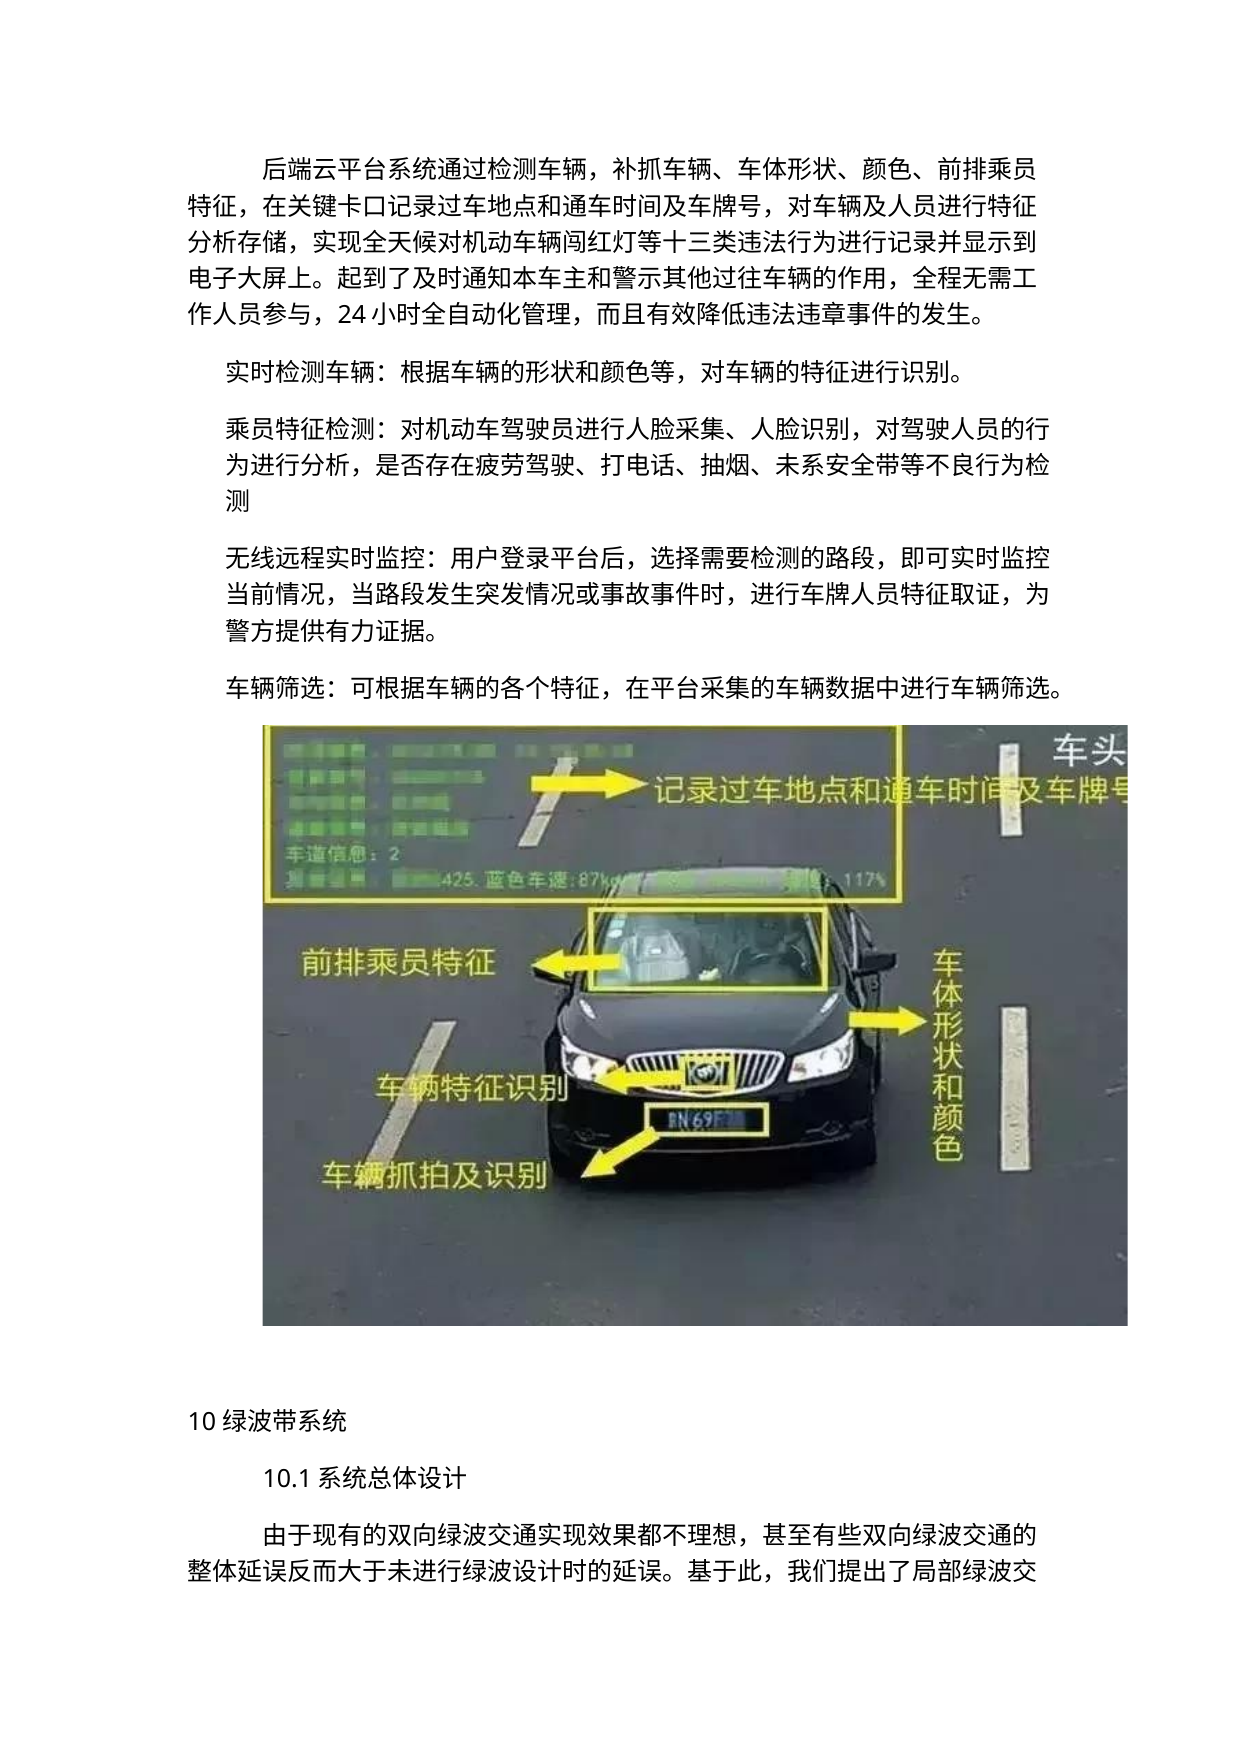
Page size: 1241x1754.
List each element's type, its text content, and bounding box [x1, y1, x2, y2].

text 无线远程实时监控：用户登录平台后，选择需要检测的路段，即可实时监控当前情况，当路段发生突发情况或事故事件时，进行车牌人员特征取证，为警方提供有力证据。 [225, 539, 1053, 647]
text 乘员特征检测：对机动车驾驶员进行人脸采集、人脸识别，对驾驶人员的行为进行分析，是否存在疲劳驾驶、打电话、抽烟、未系安全带等不良行为检测 [225, 409, 1053, 518]
text 后端云平台系统通过检测车辆，补抓车辆、车体形状、颜色、前排乘员特征，在关键卡口记录过车地点和通车时间及车牌号，对车辆及人员进行特征分析存储，实现全天候对机动车辆闯红灯等十三类违法行为进行记录并显示到电子大屏上。起到了及时通知本车主和警示其他过往车辆的作用，全程无需工作人员参与，24小时全自动化管理，而且有效降低违法违章事件的发生。 [187, 150, 1053, 331]
text 10.1系统总体设计 [187, 1458, 1053, 1494]
picture [262, 725, 1128, 1326]
text 10 绿波带系统 [187, 1401, 1053, 1437]
text 车辆筛选：可根据车辆的各个特征，在平台采集的车辆数据中进行车辆筛选。 [225, 668, 1053, 704]
text 实时检测车辆：根据车辆的形状和颜色等，对车辆的特征进行识别。 [225, 352, 1053, 388]
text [187, 1515, 1053, 1588]
